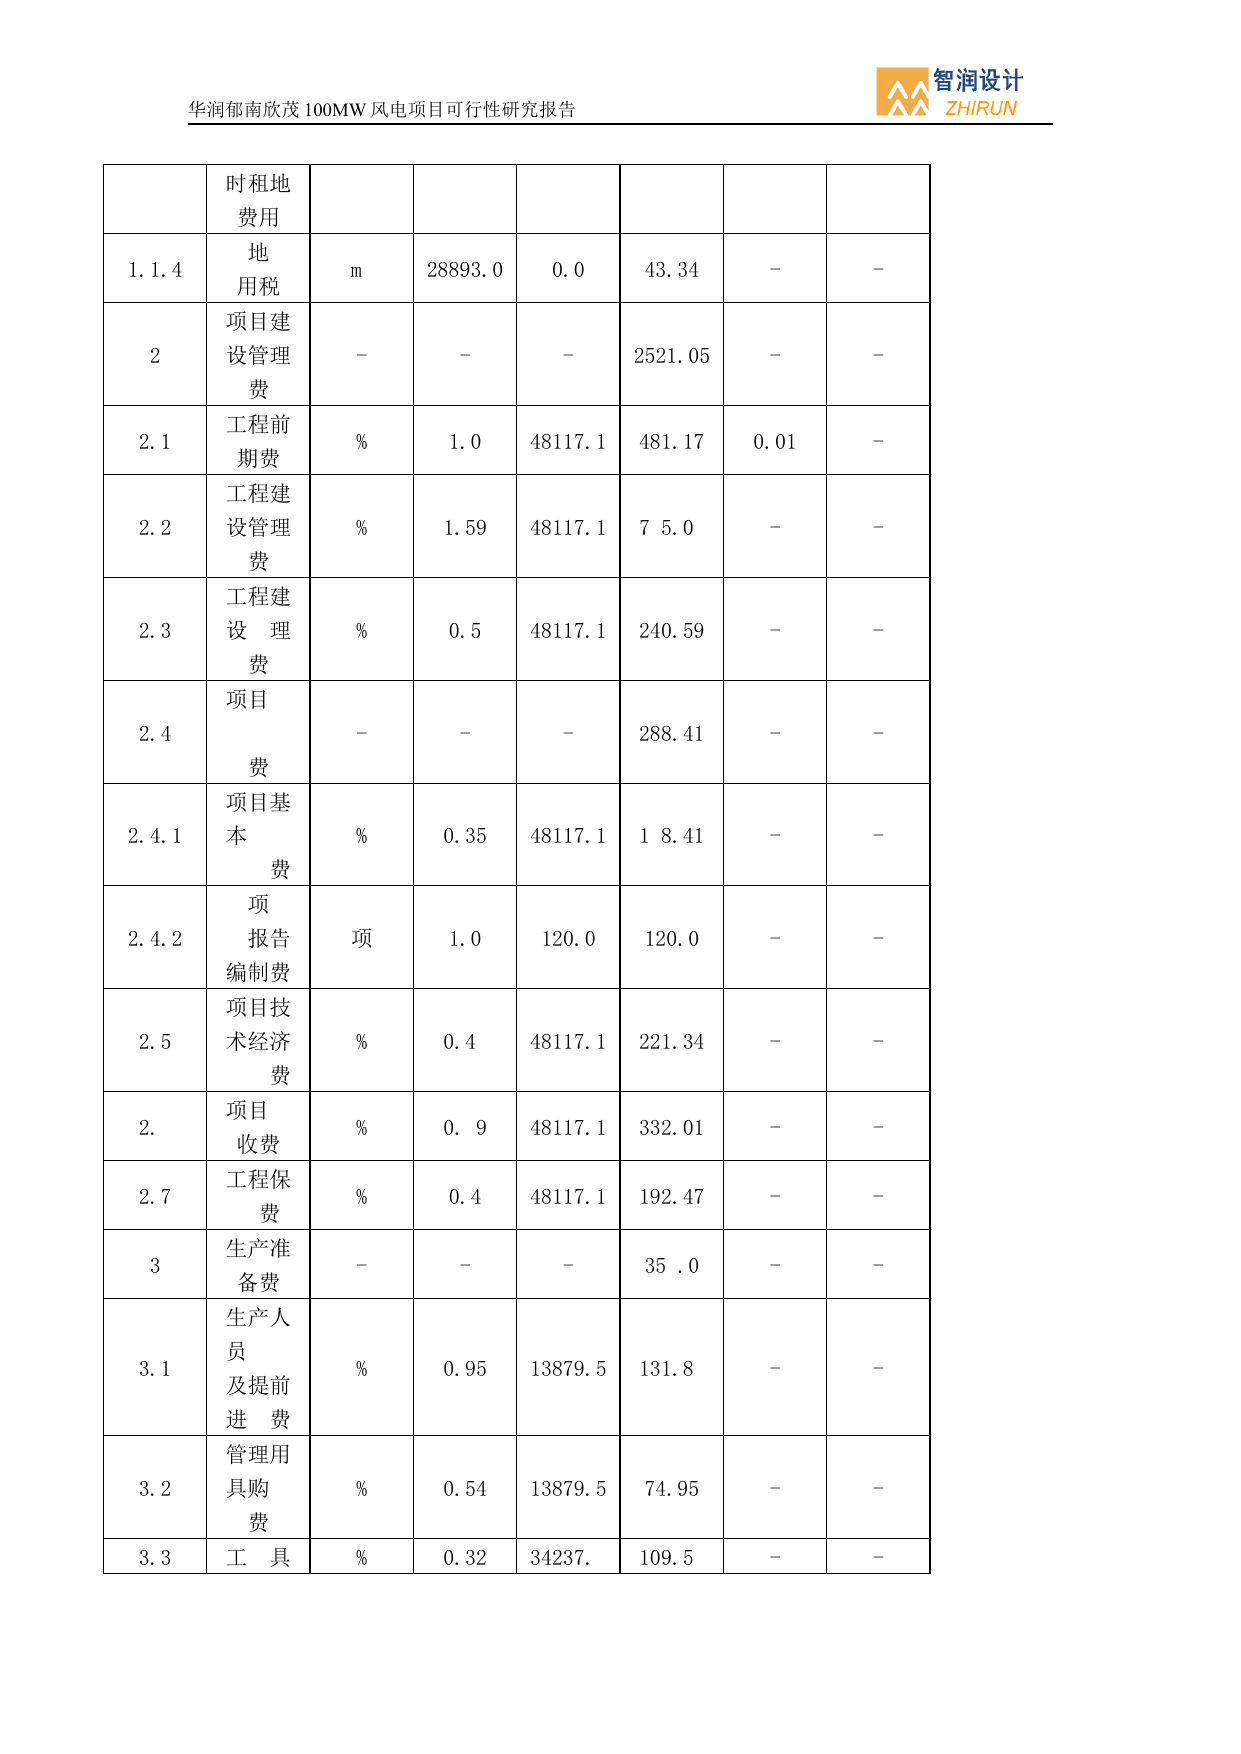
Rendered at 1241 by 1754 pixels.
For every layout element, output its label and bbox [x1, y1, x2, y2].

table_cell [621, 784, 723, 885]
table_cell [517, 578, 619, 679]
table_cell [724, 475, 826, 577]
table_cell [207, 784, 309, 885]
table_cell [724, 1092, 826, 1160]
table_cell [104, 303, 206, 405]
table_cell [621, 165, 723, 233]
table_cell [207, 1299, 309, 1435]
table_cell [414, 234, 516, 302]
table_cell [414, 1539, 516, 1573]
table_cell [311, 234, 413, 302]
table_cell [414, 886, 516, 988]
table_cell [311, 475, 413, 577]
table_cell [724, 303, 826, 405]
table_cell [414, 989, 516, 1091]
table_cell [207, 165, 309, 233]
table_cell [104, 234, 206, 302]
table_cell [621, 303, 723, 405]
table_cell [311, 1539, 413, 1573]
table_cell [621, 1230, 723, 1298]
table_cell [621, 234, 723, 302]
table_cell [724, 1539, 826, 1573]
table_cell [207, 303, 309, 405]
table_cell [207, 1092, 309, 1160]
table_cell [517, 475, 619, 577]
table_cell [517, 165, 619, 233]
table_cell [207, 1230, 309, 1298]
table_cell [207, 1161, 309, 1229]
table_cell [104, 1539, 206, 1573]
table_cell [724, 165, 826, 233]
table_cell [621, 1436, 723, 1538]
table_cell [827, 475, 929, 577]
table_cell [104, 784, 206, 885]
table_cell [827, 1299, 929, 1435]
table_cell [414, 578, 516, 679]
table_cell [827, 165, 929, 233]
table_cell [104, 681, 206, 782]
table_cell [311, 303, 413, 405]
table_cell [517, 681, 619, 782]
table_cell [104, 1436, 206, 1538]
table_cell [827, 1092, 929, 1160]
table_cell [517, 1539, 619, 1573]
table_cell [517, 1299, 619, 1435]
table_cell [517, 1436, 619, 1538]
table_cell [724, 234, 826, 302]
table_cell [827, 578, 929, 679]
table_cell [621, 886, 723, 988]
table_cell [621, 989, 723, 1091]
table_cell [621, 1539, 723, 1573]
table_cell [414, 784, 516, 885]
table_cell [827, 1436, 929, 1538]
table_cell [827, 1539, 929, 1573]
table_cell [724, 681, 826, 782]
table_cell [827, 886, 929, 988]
picture [876, 65, 1024, 117]
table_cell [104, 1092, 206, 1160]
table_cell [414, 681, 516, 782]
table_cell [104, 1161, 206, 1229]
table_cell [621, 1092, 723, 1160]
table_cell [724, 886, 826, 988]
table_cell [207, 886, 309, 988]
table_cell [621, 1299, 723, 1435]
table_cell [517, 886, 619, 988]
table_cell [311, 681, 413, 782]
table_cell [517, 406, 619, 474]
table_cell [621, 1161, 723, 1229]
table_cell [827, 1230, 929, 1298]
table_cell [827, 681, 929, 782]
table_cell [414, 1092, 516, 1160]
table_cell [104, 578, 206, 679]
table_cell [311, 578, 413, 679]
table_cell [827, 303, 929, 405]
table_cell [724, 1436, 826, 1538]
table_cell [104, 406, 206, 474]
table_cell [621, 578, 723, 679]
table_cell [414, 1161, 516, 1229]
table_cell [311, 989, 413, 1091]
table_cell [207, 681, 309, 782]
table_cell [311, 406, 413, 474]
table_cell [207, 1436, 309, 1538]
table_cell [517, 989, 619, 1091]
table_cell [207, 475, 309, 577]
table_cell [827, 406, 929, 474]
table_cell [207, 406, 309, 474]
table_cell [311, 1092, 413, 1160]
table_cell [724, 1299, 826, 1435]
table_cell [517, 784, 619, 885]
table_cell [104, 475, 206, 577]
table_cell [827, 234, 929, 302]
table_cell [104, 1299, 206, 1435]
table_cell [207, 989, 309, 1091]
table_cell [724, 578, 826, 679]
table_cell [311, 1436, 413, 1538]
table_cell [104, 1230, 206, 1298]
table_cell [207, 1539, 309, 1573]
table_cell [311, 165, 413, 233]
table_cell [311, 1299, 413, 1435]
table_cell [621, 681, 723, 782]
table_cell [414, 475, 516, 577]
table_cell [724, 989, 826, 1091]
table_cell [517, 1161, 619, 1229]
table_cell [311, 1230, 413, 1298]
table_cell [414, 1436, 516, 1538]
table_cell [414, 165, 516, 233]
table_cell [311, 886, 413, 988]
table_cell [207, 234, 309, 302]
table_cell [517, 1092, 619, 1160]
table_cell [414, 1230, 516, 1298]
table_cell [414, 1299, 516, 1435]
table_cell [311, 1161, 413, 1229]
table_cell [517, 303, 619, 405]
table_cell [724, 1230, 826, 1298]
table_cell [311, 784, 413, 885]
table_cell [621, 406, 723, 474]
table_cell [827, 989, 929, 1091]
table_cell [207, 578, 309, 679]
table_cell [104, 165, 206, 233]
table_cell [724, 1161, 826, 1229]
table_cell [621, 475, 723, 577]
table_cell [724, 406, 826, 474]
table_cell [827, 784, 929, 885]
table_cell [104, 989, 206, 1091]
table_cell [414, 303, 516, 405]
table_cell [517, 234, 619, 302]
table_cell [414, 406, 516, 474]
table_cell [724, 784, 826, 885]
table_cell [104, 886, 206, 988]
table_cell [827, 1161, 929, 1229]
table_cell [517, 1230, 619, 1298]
